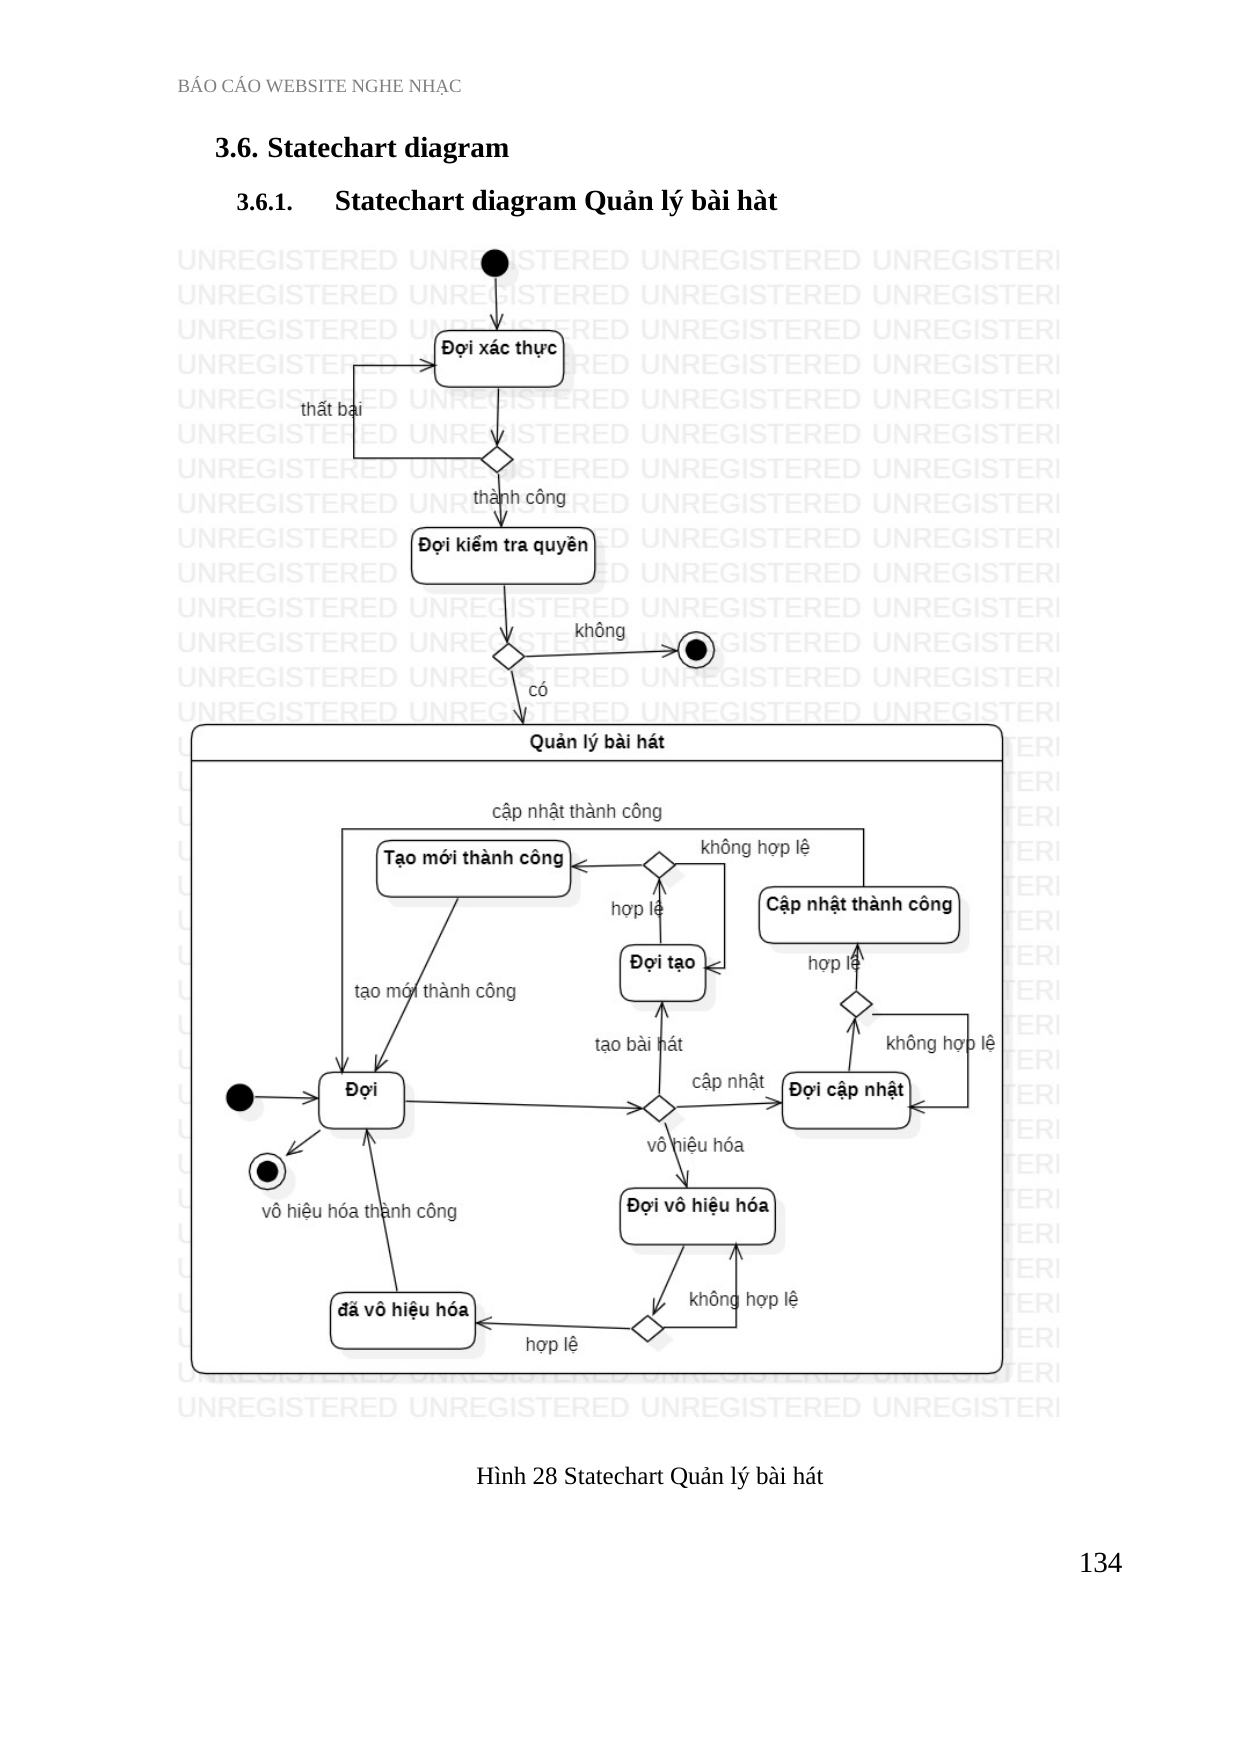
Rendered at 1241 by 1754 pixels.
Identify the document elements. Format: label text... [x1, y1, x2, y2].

subtitle Statechart diagram [215, 130, 1122, 163]
picture [177, 235, 1060, 1431]
subtitle Statechart diagram Quản lý bài hàt [236, 183, 1122, 216]
text Hình 28 Statechart Quản lý bài hát [177, 1461, 1122, 1490]
